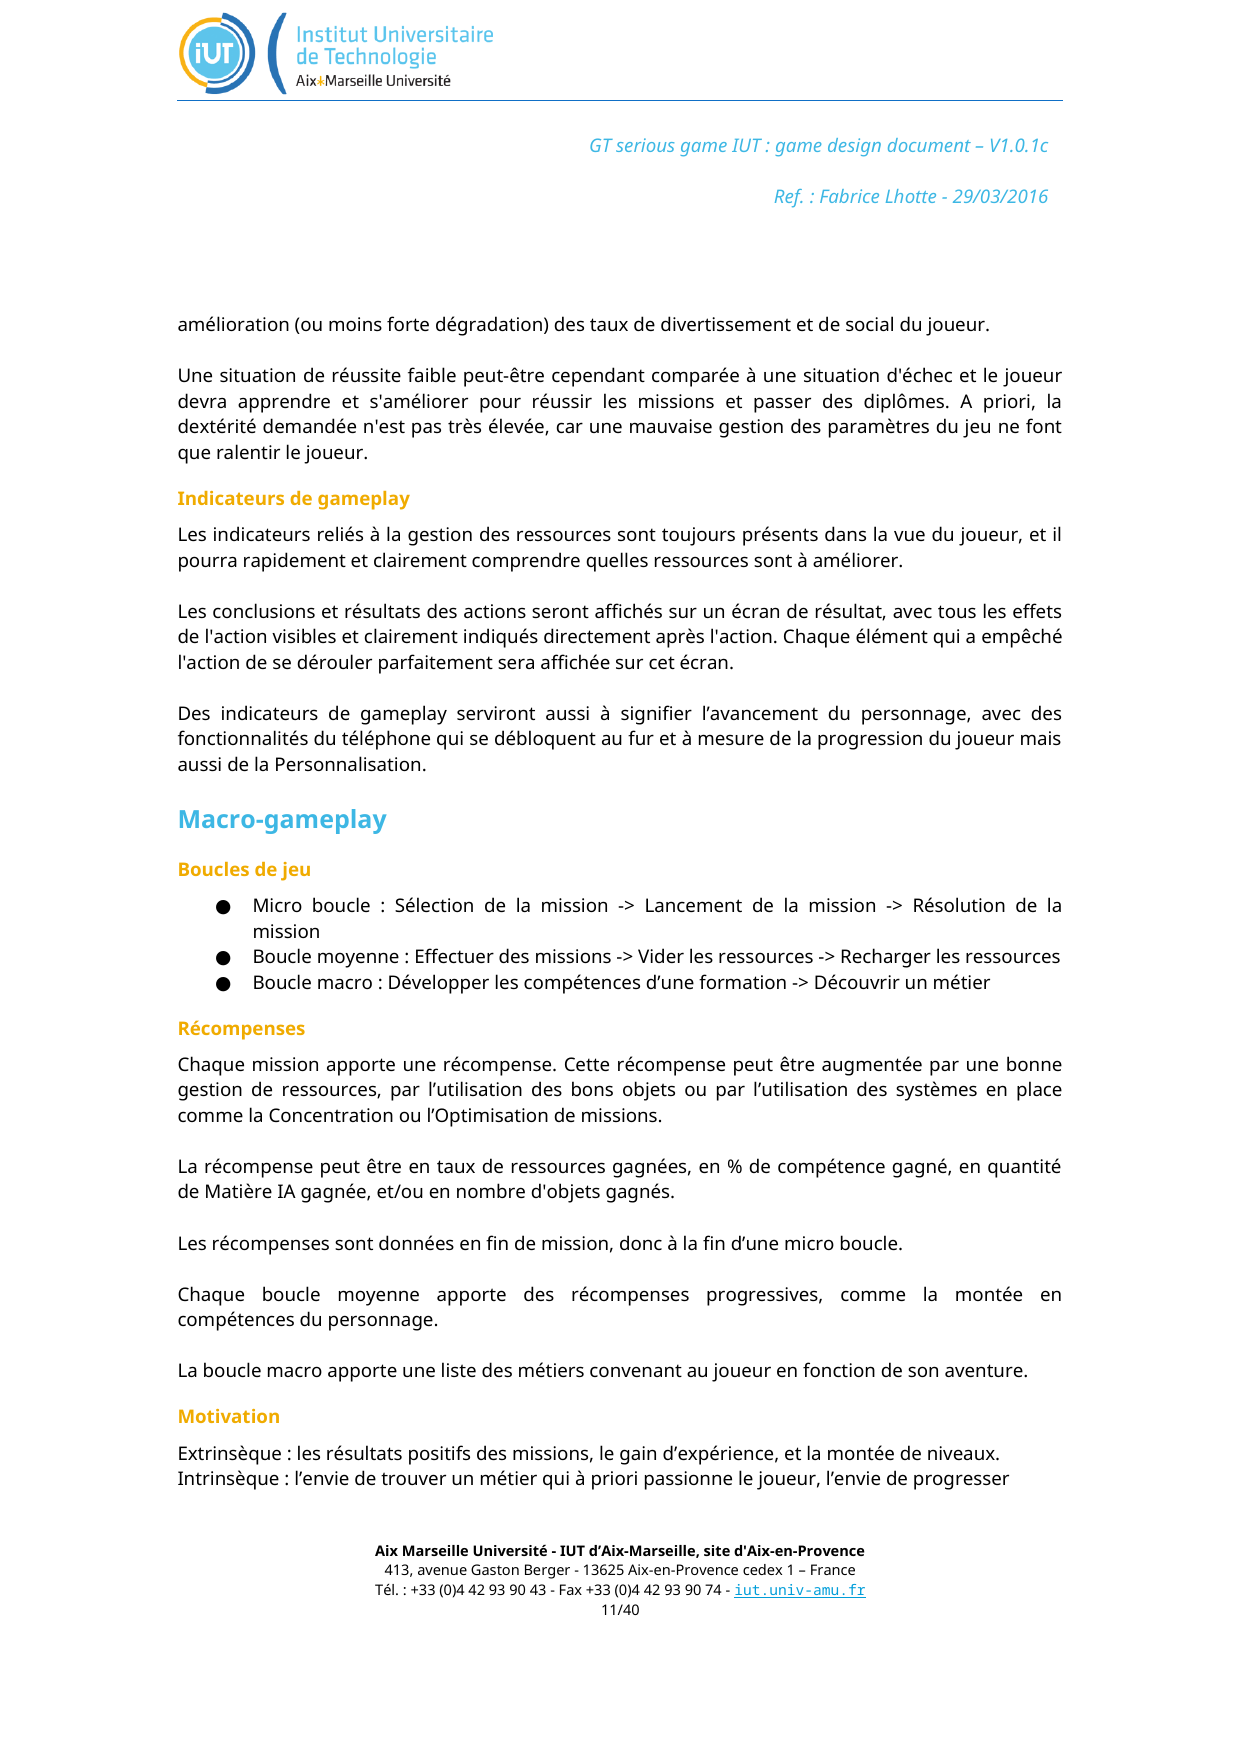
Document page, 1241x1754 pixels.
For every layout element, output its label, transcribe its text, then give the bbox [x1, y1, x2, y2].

text La récompense peut être en taux de ressources gagnées, en % de compétence gagné, en quantité de Matière IA gagnée, et/ou en nombre d'objets gagnés. [177, 1153, 1063, 1204]
text Chaque boucle moyenne apporte des récompenses progressives, comme la montée en compétences du personnage. [177, 1281, 1063, 1332]
subtitle Motivation [177, 1404, 1063, 1429]
text Les indicateurs reliés à la gestion des ressources sont toujours présents dans la vue du joueur, et il pourra rapidement et clairement comprendre quelles ressources sont à améliorer. [177, 521, 1063, 572]
text Une situation de réussite faible peut-être cependant comparée à une situation d'échec et le joueur devra apprendre et s'améliorer pour réussir les missions et passer des diplômes. A priori, la dextérité demandée n'est pas très élevée, car une mauvaise gestion des paramètres du jeu ne font que ralentir le joueur. [177, 362, 1063, 464]
list Micro boucle : Sélection de la mission -> Lancement de la mission -> Résolution de la mission [215, 892, 1063, 943]
picture [176, 0, 521, 106]
list Boucle moyenne : Effectuer des missions -> Vider les ressources -> Recharger les ressources [215, 943, 1063, 969]
text Chaque mission apporte une récompense. Cette récompense peut être augmentée par une bonne gestion de ressources, par l’utilisation des bons objets ou par l’utilisation des systèmes en place comme la Concentration ou l’Optimisation de missions. [177, 1051, 1063, 1128]
text Intrinsèque : l’envie de trouver un métier qui à priori passionne le joueur, l’envie de progresser [177, 1465, 1063, 1491]
text Extrinsèque : les résultats positifs des missions, le gain d’expérience, et la montée de niveaux. [177, 1440, 1063, 1465]
text Des indicateurs de gameplay serviront aussi à signifier l’avancement du personnage, avec des fonctionnalités du téléphone qui se débloquent au fur et à mesure de la progression du joueur mais aussi de la Personnalisation. [177, 700, 1063, 777]
subtitle Récompenses [177, 1015, 1063, 1041]
subtitle Macro-gameplay [177, 802, 1063, 836]
text La boucle macro apporte une liste des métiers convenant au joueur en fonction de son aventure. [177, 1357, 1063, 1383]
subtitle Indicateurs de gameplay [177, 485, 1063, 511]
text Les récompenses sont données en fin de mission, donc à la fin d’une micro boucle. [177, 1230, 1063, 1255]
text Les conclusions et résultats des actions seront affichés sur un écran de résultat, avec tous les effets de l'action visibles et clairement indiqués directement après l'action. Chaque élément qui a empêché l'action de se dérouler parfaitement sera affichée sur cet écran. [177, 598, 1063, 674]
list Boucle macro : Développer les compétences d’une formation -> Découvrir un métier [215, 969, 1063, 994]
subtitle Boucles de jeu [177, 856, 1063, 882]
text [177, 311, 1063, 337]
